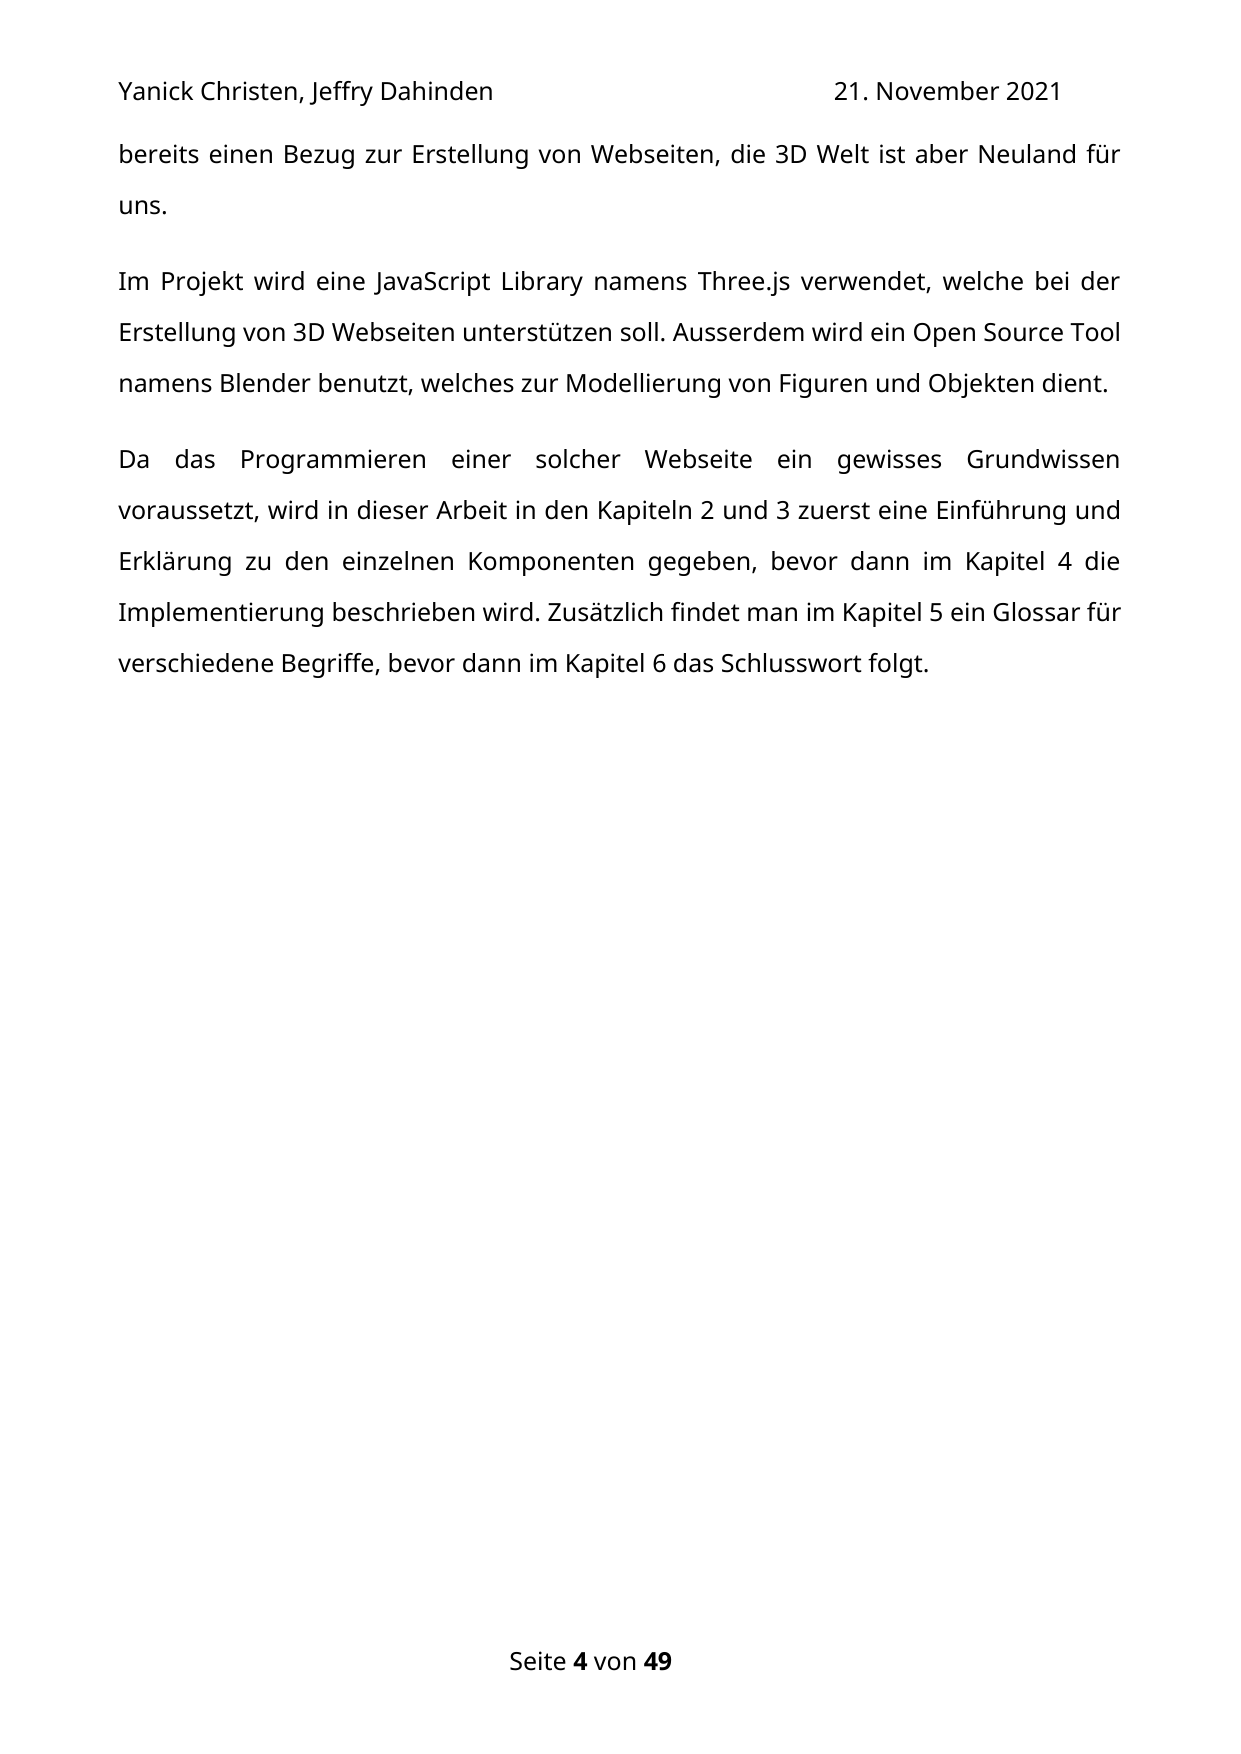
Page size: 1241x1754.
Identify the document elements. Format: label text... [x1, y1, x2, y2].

text Da das Programmieren einer solcher Webseite ein gewisses Grundwissen voraussetzt, wird in dieser Arbeit in den Kapiteln 2 und 3 zuerst eine Einführung und Erklärung zu den einzelnen Komponenten gegeben, bevor dann im Kapitel 4 die Implementierung beschrieben wird. Zusätzlich findet man im Kapitel 5 ein Glossar für verschiedene Begriffe, bevor dann im Kapitel 6 das Schlusswort folgt. [118, 442, 1122, 680]
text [118, 137, 1122, 222]
text Im Projekt wird eine JavaScript Library namens Three.js verwendet, welche bei der Erstellung von 3D Webseiten unterstützen soll. Ausserdem wird ein Open Source Tool namens Blender benutzt, welches zur Modellierung von Figuren und Objekten dient. [118, 264, 1122, 400]
